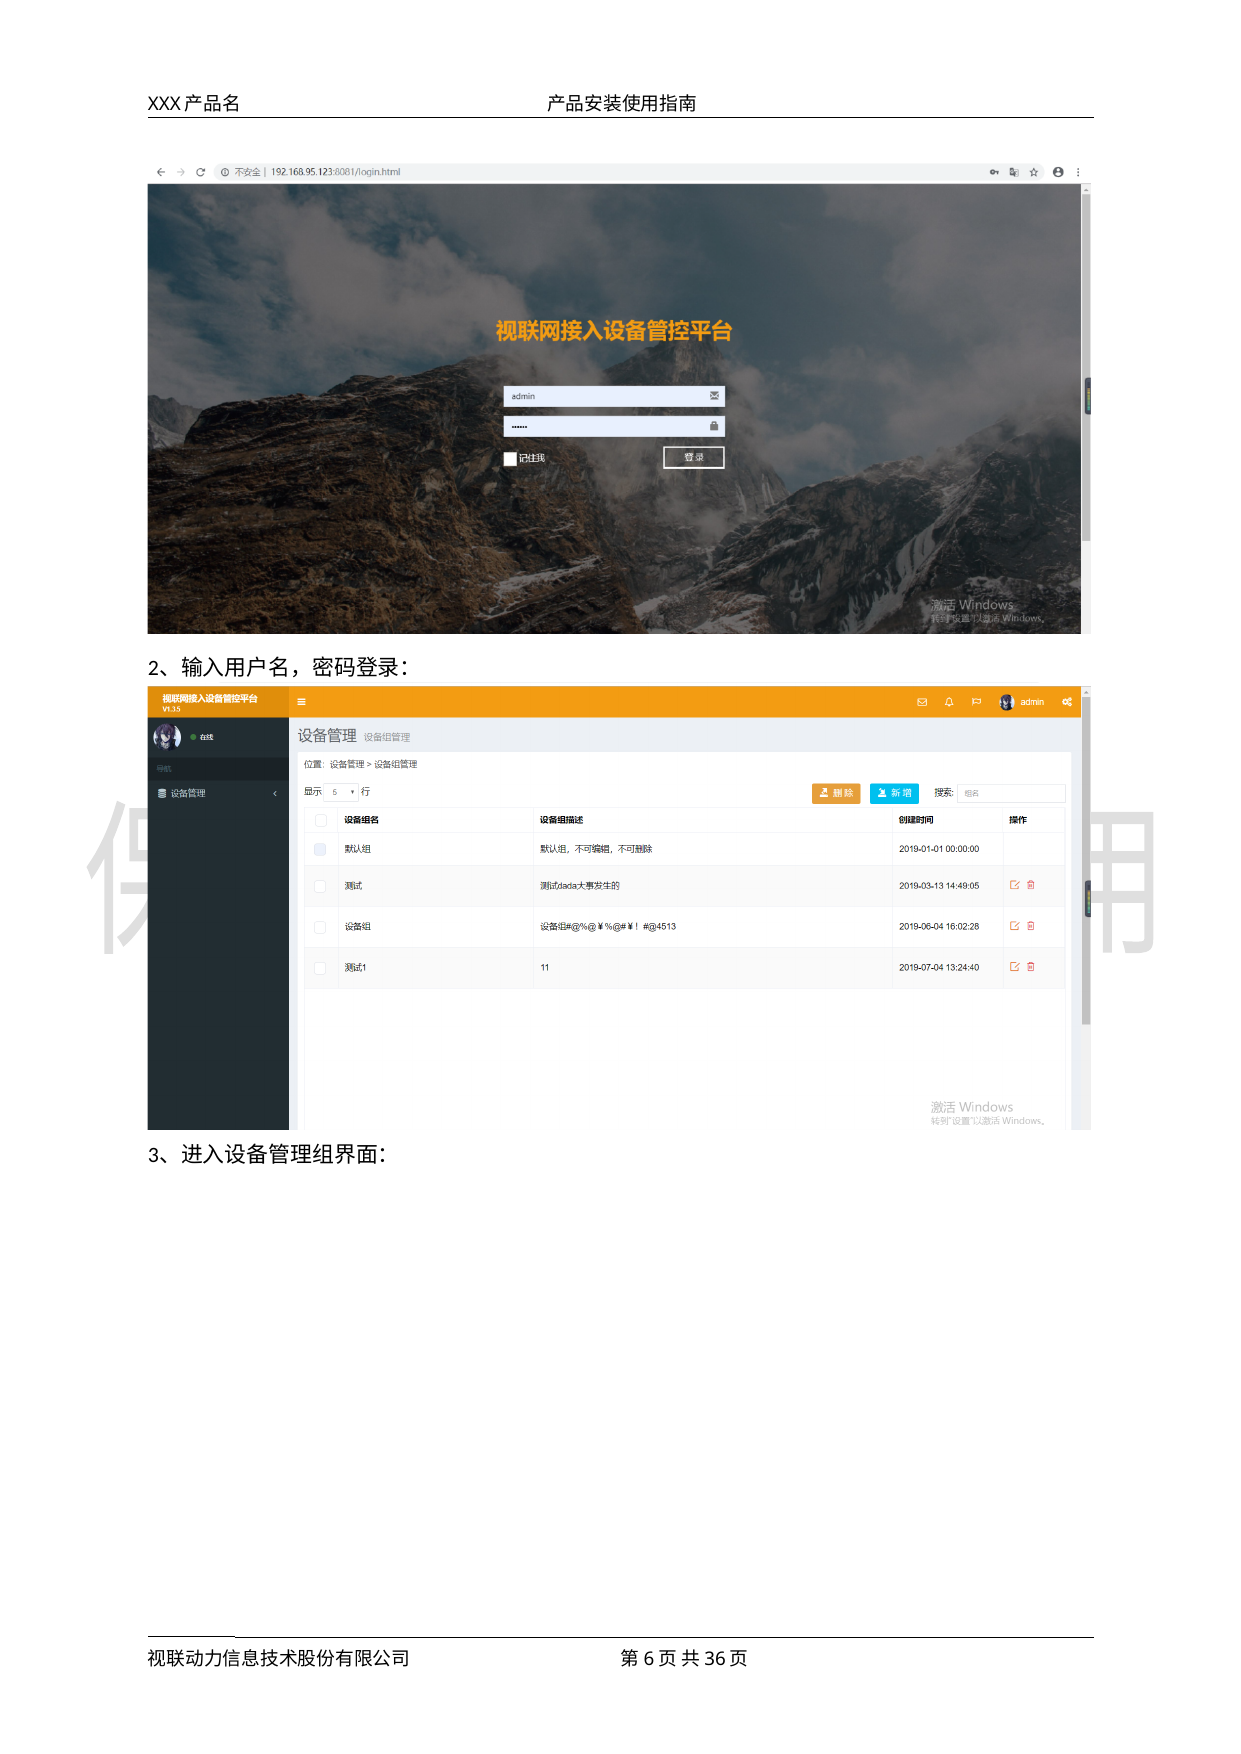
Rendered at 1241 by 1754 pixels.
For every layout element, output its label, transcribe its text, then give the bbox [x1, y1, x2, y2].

picture [147, 682, 1091, 1130]
list 输入用户名，密码登录： [148, 649, 1092, 682]
picture [147, 162, 1091, 634]
list 进入设备管理组界面： [148, 1137, 1092, 1169]
